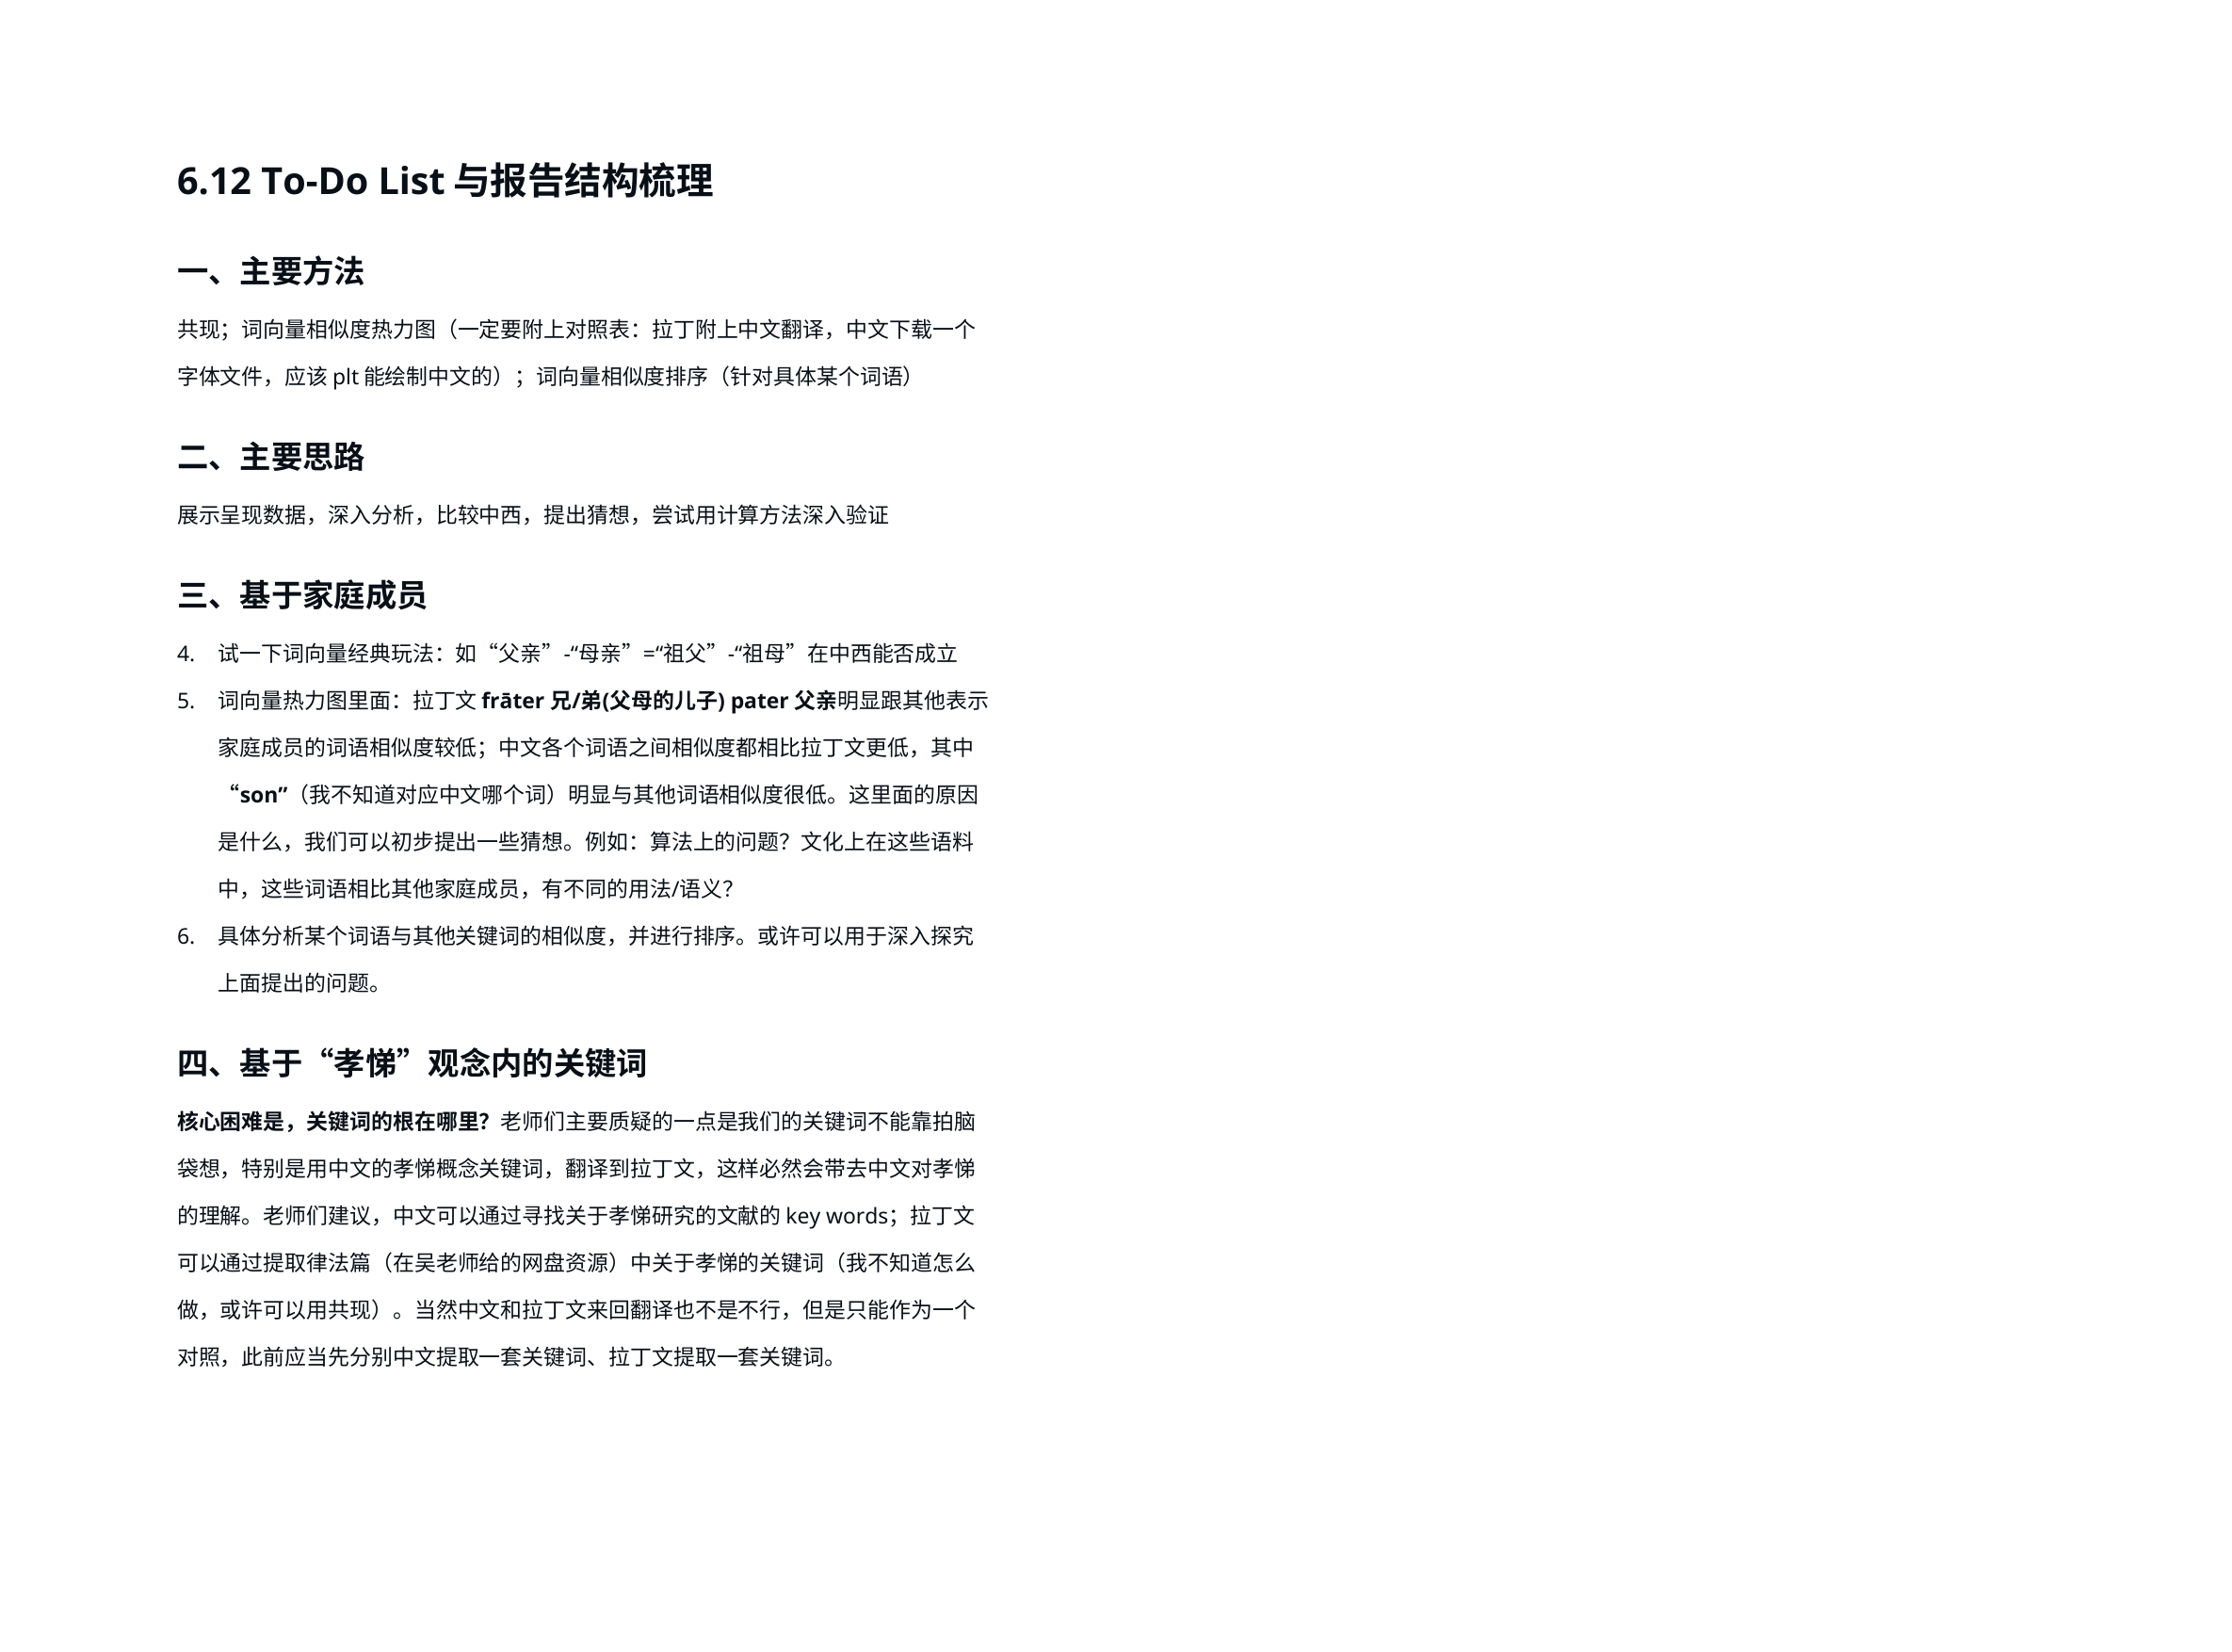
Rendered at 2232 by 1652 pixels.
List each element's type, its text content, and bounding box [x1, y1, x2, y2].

subtitle 二、主要思路 [177, 431, 991, 478]
list 词向量热力图里面：拉丁文frāter 兄/弟(父母的儿子) pater 父亲明显跟其他表示家庭成员的词语相似度较低；中文各个词语之间相似度都相比拉丁文更低，其中“son”（我不知道对应中文哪个词）明显与其他词语相似度很低。这里面的原因是什么，我们可以初步提出一些猜想。例如：算法上的问题？文化上在这些语料中，这些词语相比其他家庭成员，有不同的用法/语义？ [177, 676, 991, 912]
subtitle 6.12 To-Do List与报告结构梳理 [177, 143, 991, 214]
list 试一下词向量经典玩法：如“父亲”-“母亲”=“祖父”-“祖母”在中西能否成立 [177, 629, 991, 676]
list 具体分析某个词语与其他关键词的相似度，并进行排序。或许可以用于深入探究上面提出的问题。 [177, 912, 991, 1006]
text 共现；词向量相似度热力图（一定要附上对照表：拉丁附上中文翻译，中文下载一个字体文件，应该plt能绘制中文的）；词向量相似度排序（针对具体某个词语） [177, 305, 991, 399]
text 展示呈现数据，深入分析，比较中西，提出猜想，尝试用计算方法深入验证 [177, 491, 991, 538]
text 核心困难是，关键词的根在哪里？老师们主要质疑的一点是我们的关键词不能靠拍脑袋想，特别是用中文的孝悌概念关键词，翻译到拉丁文，这样必然会带去中文对孝悌的理解。老师们建议，中文可以通过寻找关于孝悌研究的文献的key words；拉丁文可以通过提取律法篇（在吴老师给的网盘资源）中关于孝悌的关键词（我不知道怎么做，或许可以用共现）。当然中文和拉丁文来回翻译也不是不行，但是只能作为一个对照，此前应当先分别中文提取一套关键词、拉丁文提取一套关键词。 [177, 1096, 991, 1379]
subtitle 一、主要方法 [177, 246, 991, 293]
subtitle 三、基于家庭成员 [177, 570, 991, 617]
subtitle 四、基于“孝悌”观念内的关键词 [177, 1038, 991, 1085]
